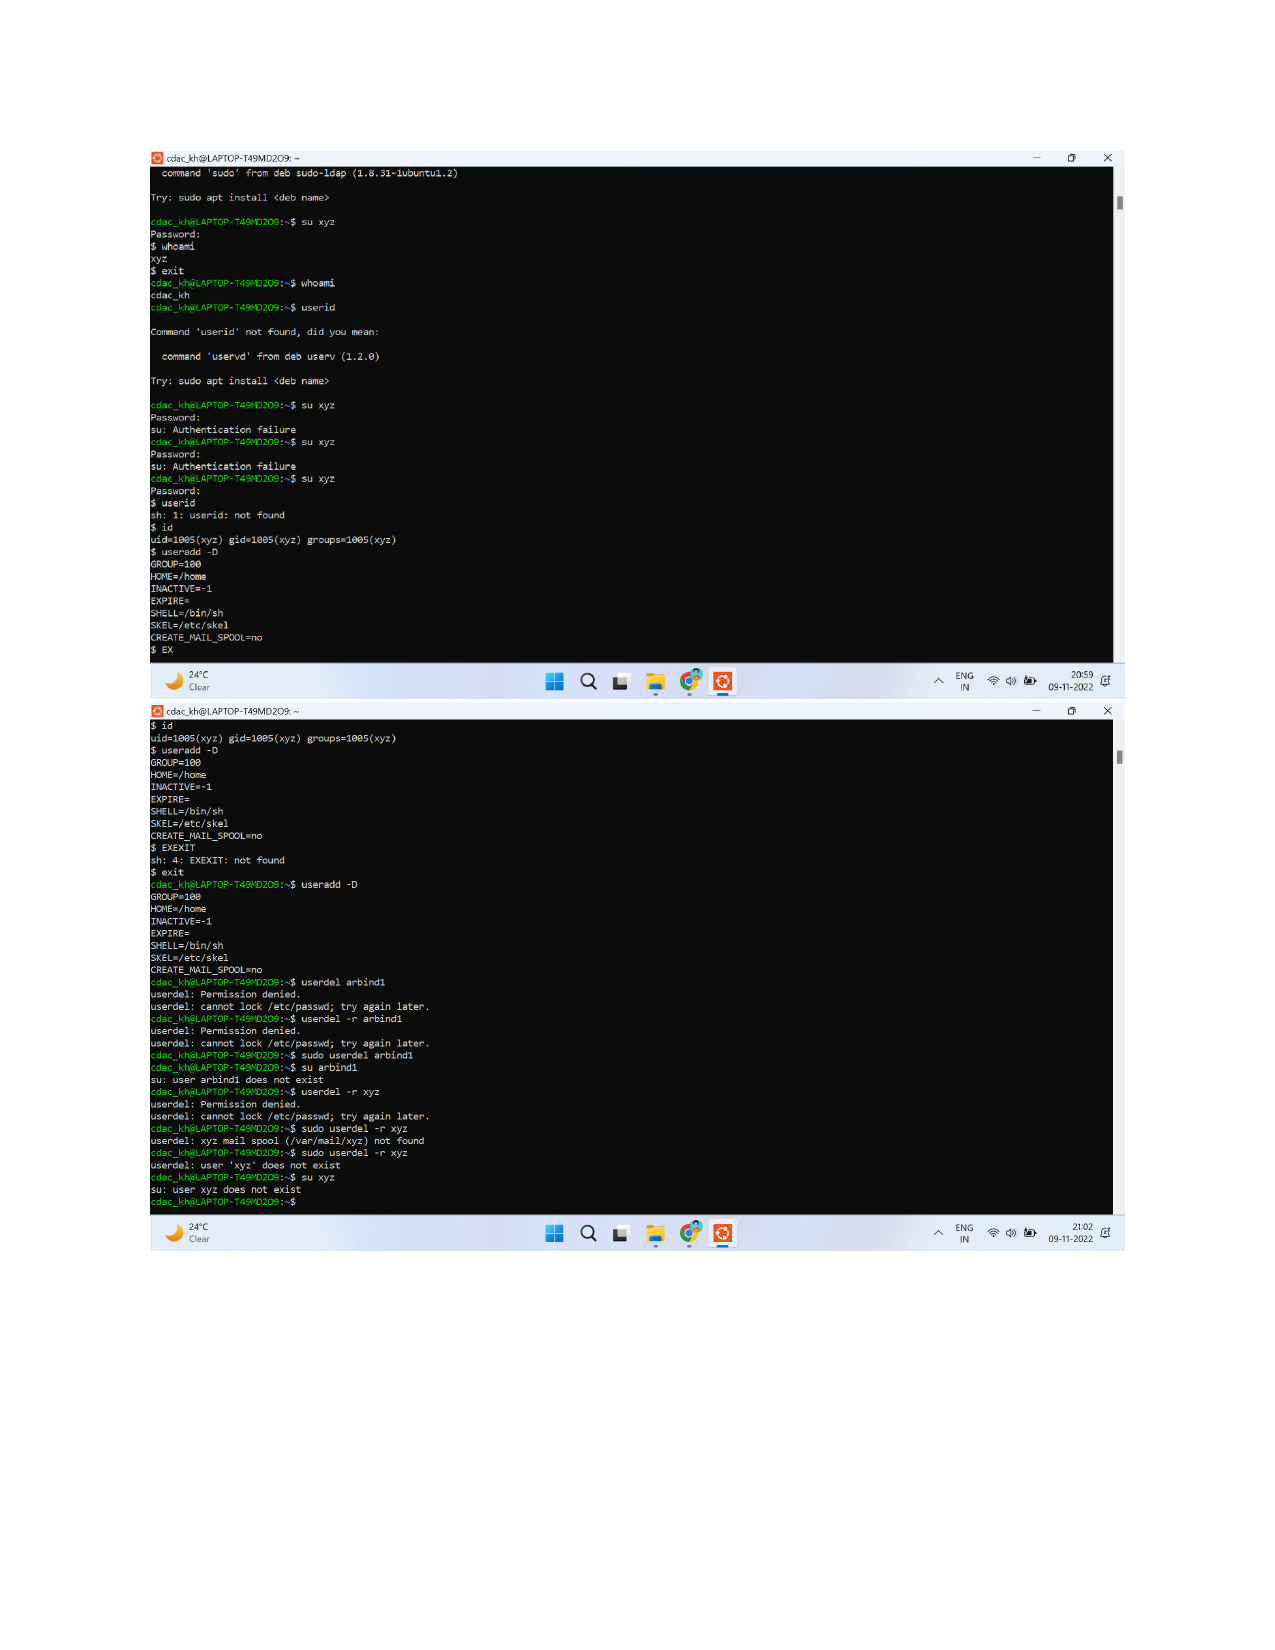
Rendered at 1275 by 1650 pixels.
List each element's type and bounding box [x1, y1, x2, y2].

picture [150, 150, 1125, 699]
picture [150, 702, 1125, 1251]
